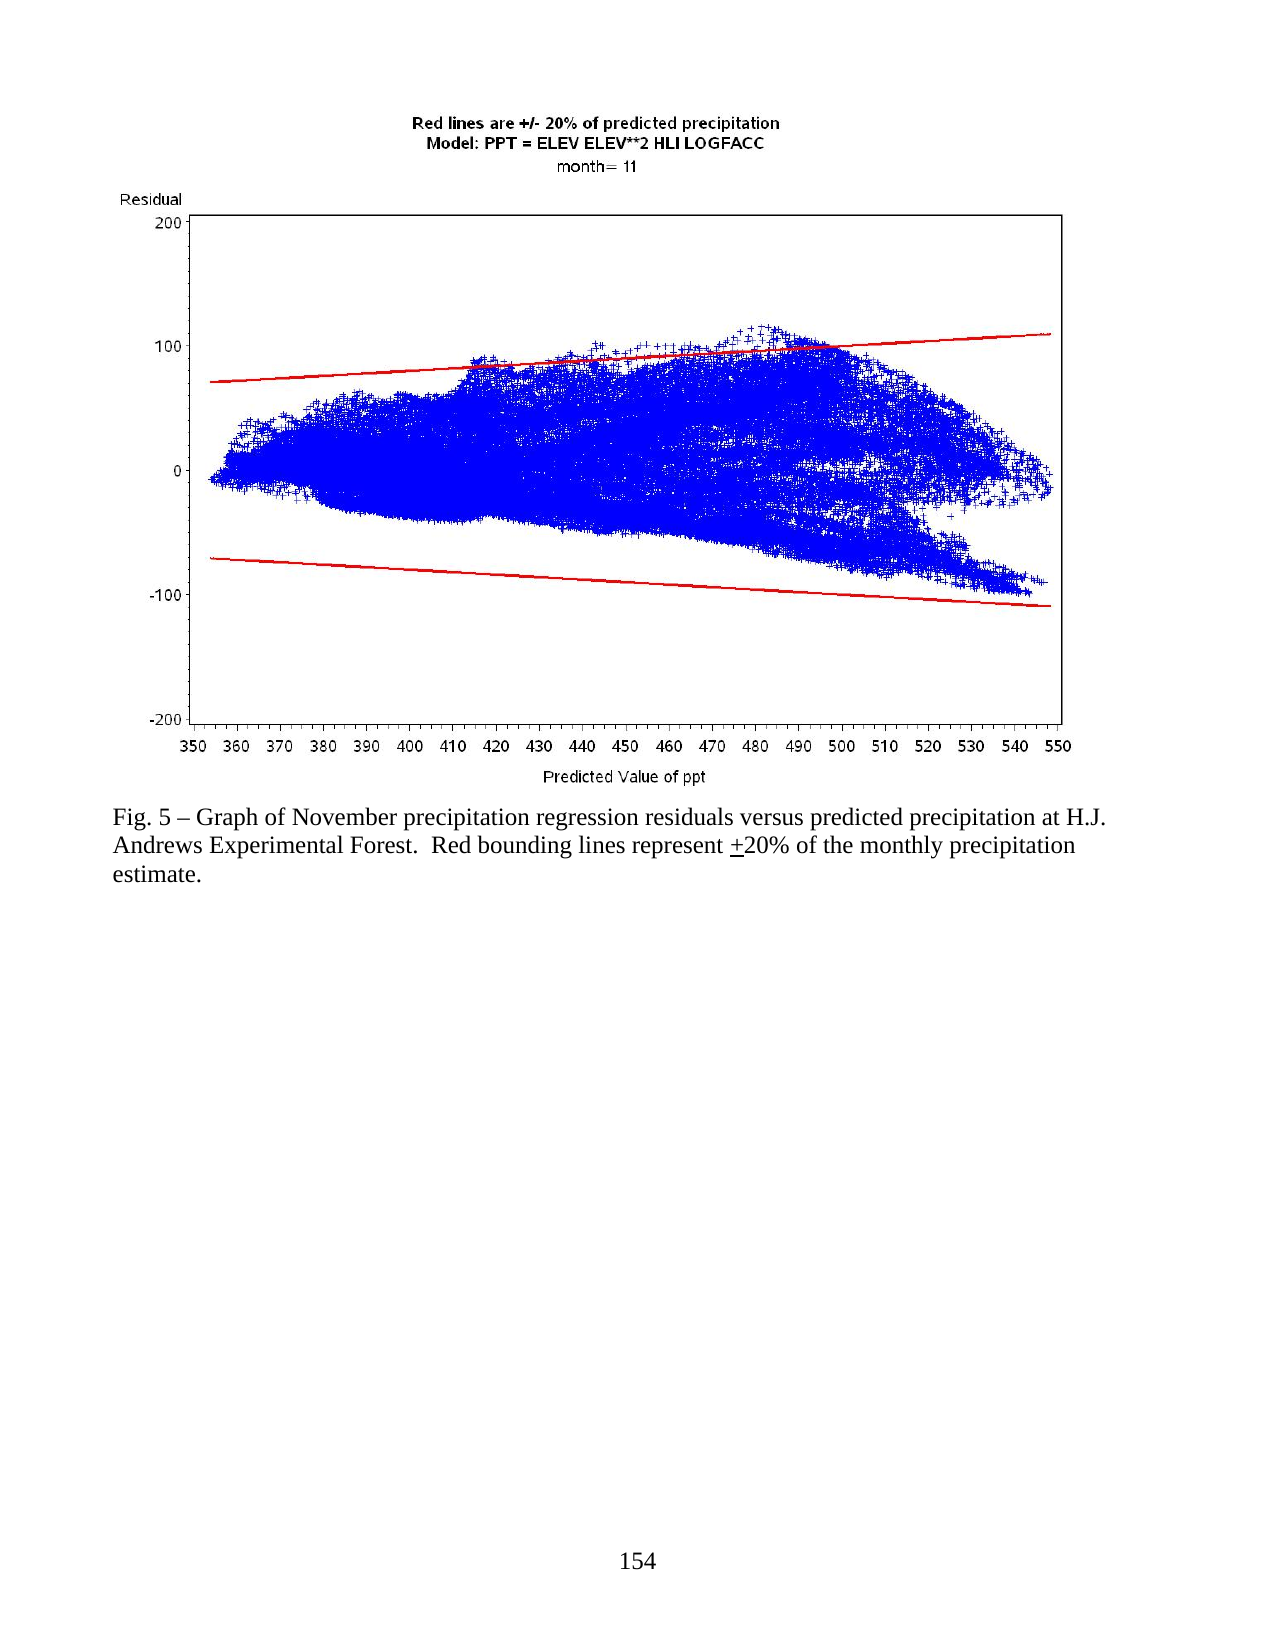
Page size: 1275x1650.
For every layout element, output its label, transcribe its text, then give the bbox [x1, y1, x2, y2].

text Fig. 5 – Graph of November precipitation regression residuals versus predicted precipitation at H.J. Andrews Experimental Forest. Red bounding lines represent +20% of the monthly precipitation estimate. [112, 802, 1162, 888]
picture [112, 112, 1087, 802]
